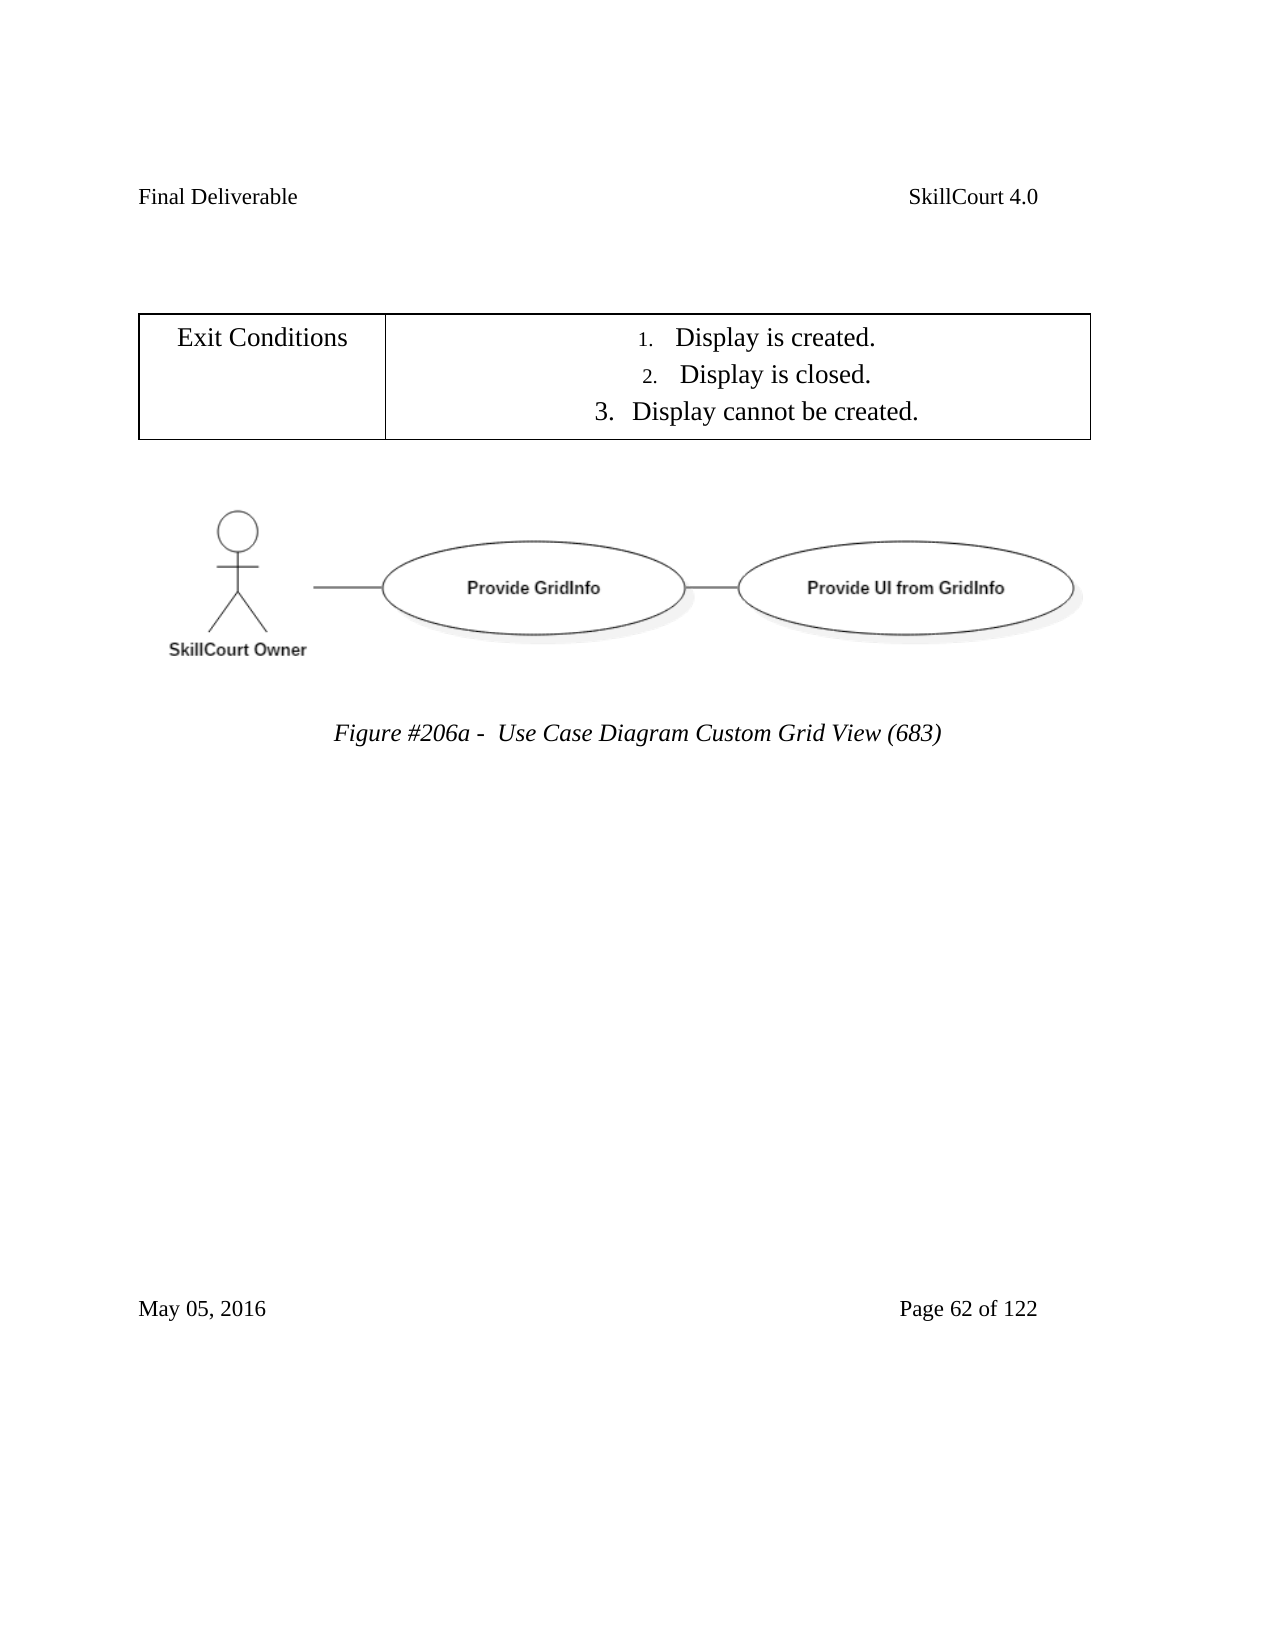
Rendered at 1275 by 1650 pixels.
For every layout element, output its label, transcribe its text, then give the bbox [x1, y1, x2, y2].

table_cell Display is created. Display is closed. Display cannot be created. [386, 315, 1090, 439]
text Figure #206a - Use Case Diagram Custom Grid View (683) [150, 719, 1125, 747]
picture [150, 497, 1125, 719]
table_cell Exit Conditions [140, 315, 385, 439]
